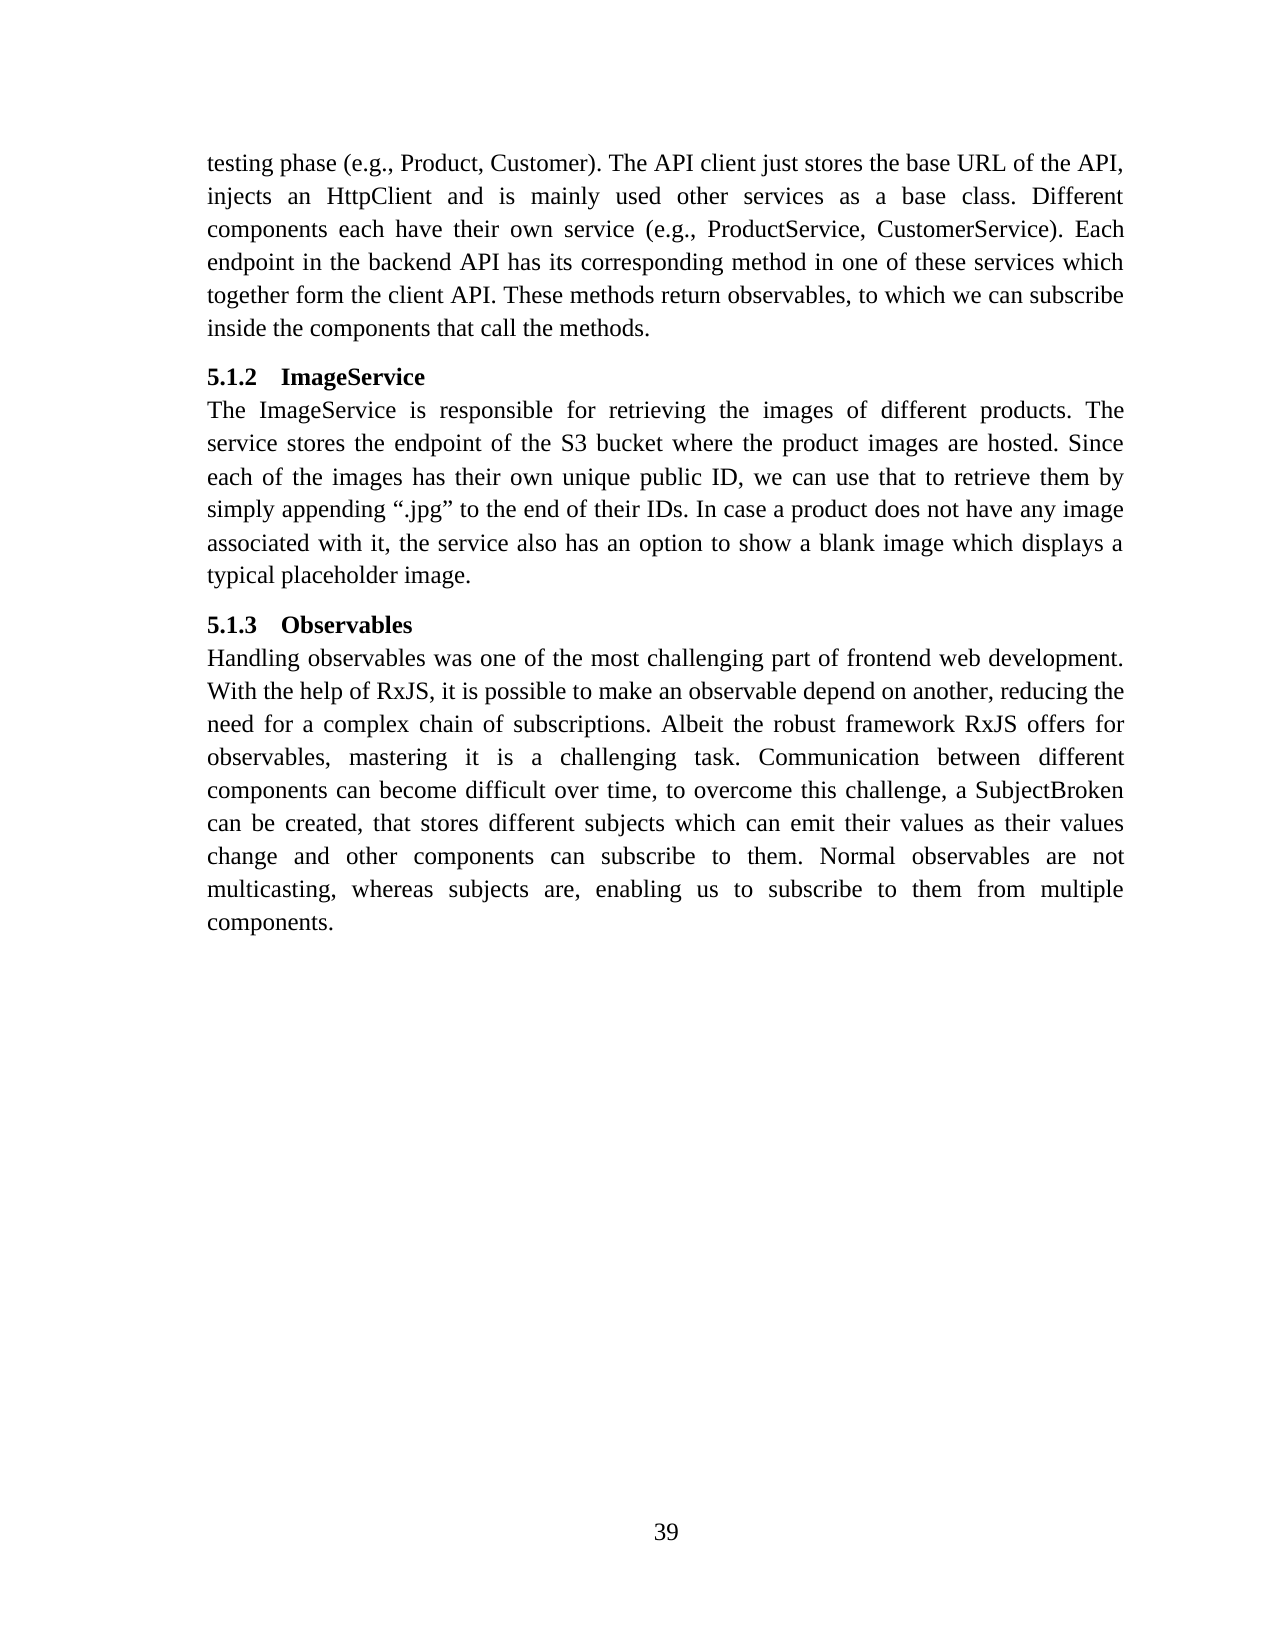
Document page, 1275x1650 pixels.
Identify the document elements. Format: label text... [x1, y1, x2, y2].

subtitle Observables [207, 610, 1125, 639]
text The ImageService is responsible for retrieving the images of different products. The service stores the endpoint of the S3 bucket where the product images are hosted. Since each of the images has their own unique public ID, we can use that to retrieve them by simply appending “.jpg” to the end of their IDs. In case a product does not have any image associated with it, the service also has an option to show a blank image which displays a typical placeholder image. [207, 396, 1125, 589]
subtitle ImageService [207, 362, 1125, 391]
text Handling observables was one of the most challenging part of frontend web development. With the help of RxJS, it is possible to make an observable depend on another, reducing the need for a complex chain of subscriptions. Albeit the robust framework RxJS offers for observables, mastering it is a challenging task. Communication between different components can become difficult over time, to overcome this challenge, a SubjectBroken can be created, that stores different subjects which can emit their values as their values change and other components can subscribe to them. Normal observables are not multicasting, whereas subjects are, enabling us to subscribe to them from multiple components. [207, 643, 1125, 936]
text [207, 148, 1125, 342]
